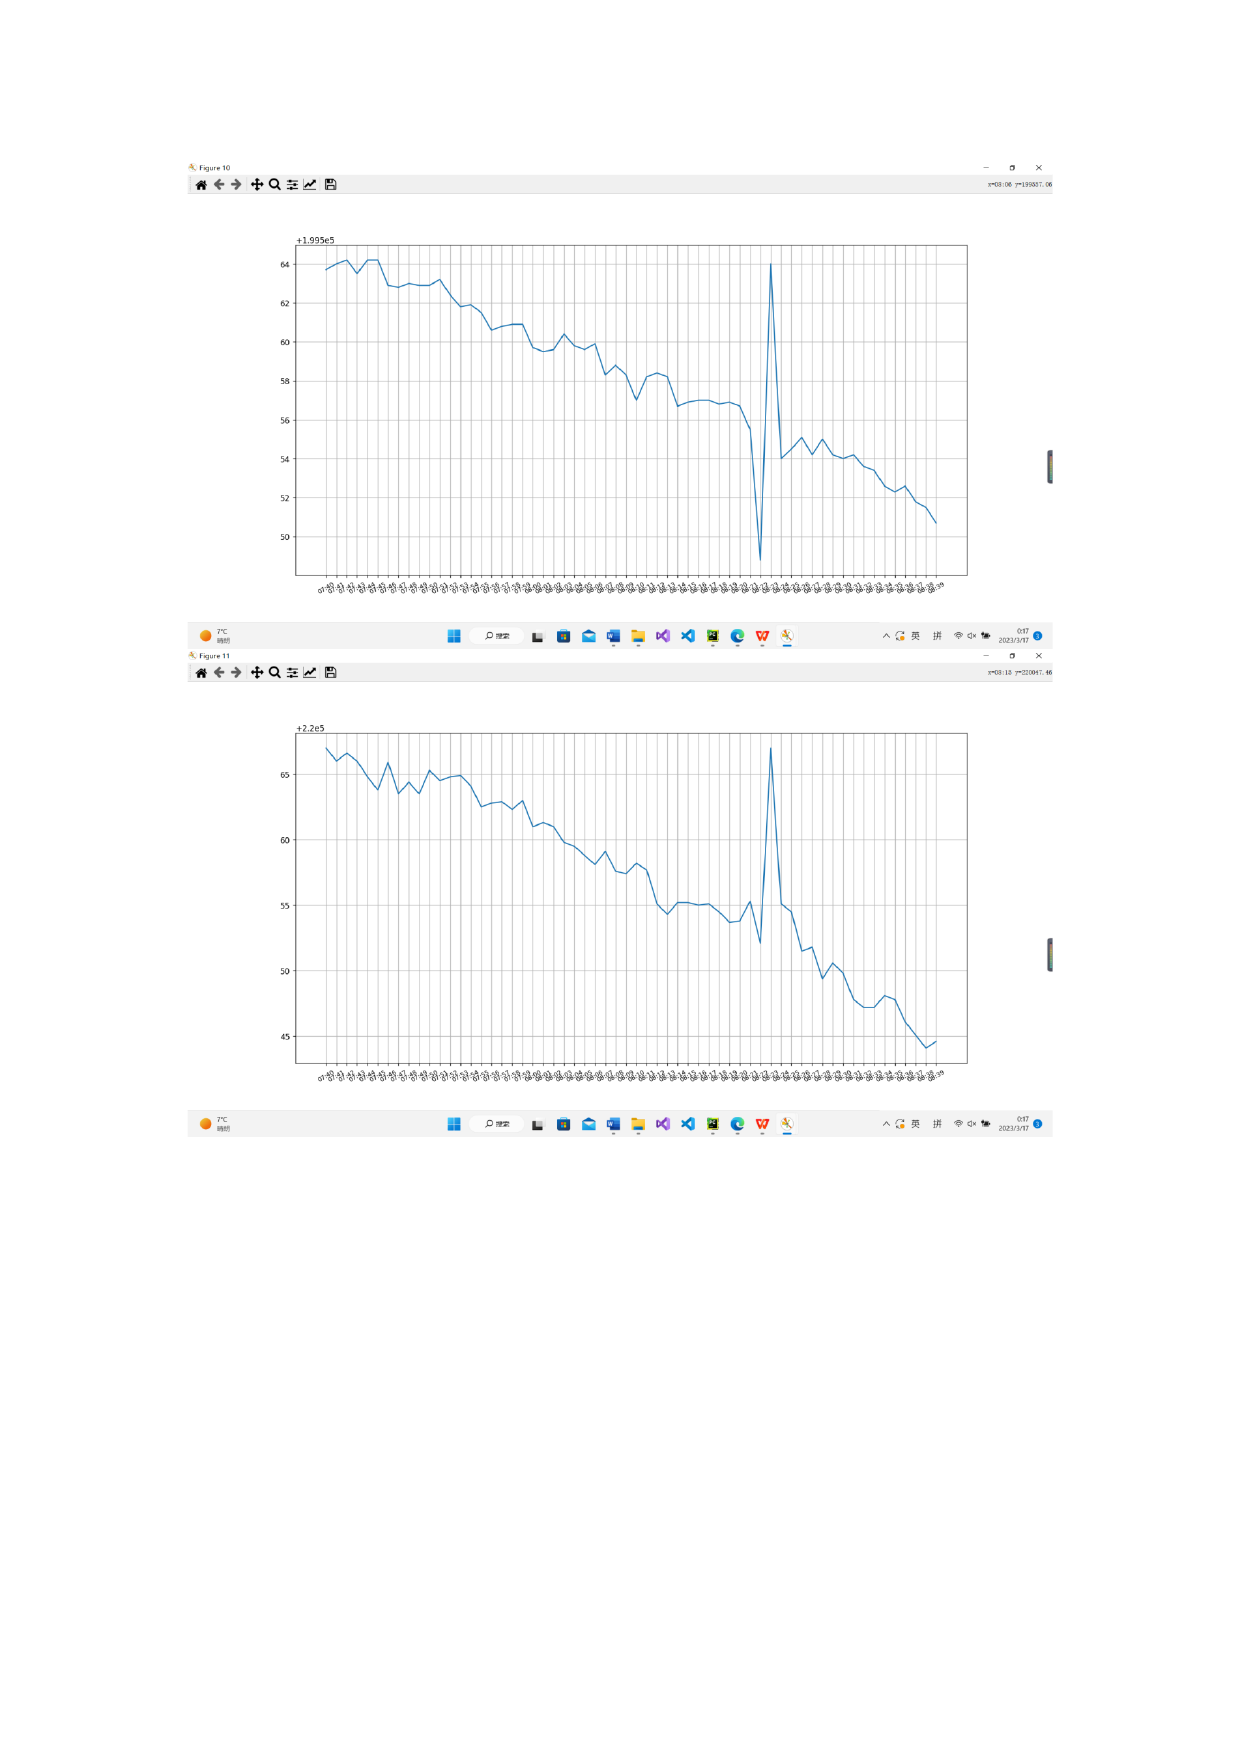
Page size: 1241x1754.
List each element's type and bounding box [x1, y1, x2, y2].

picture [187, 162, 1053, 1137]
